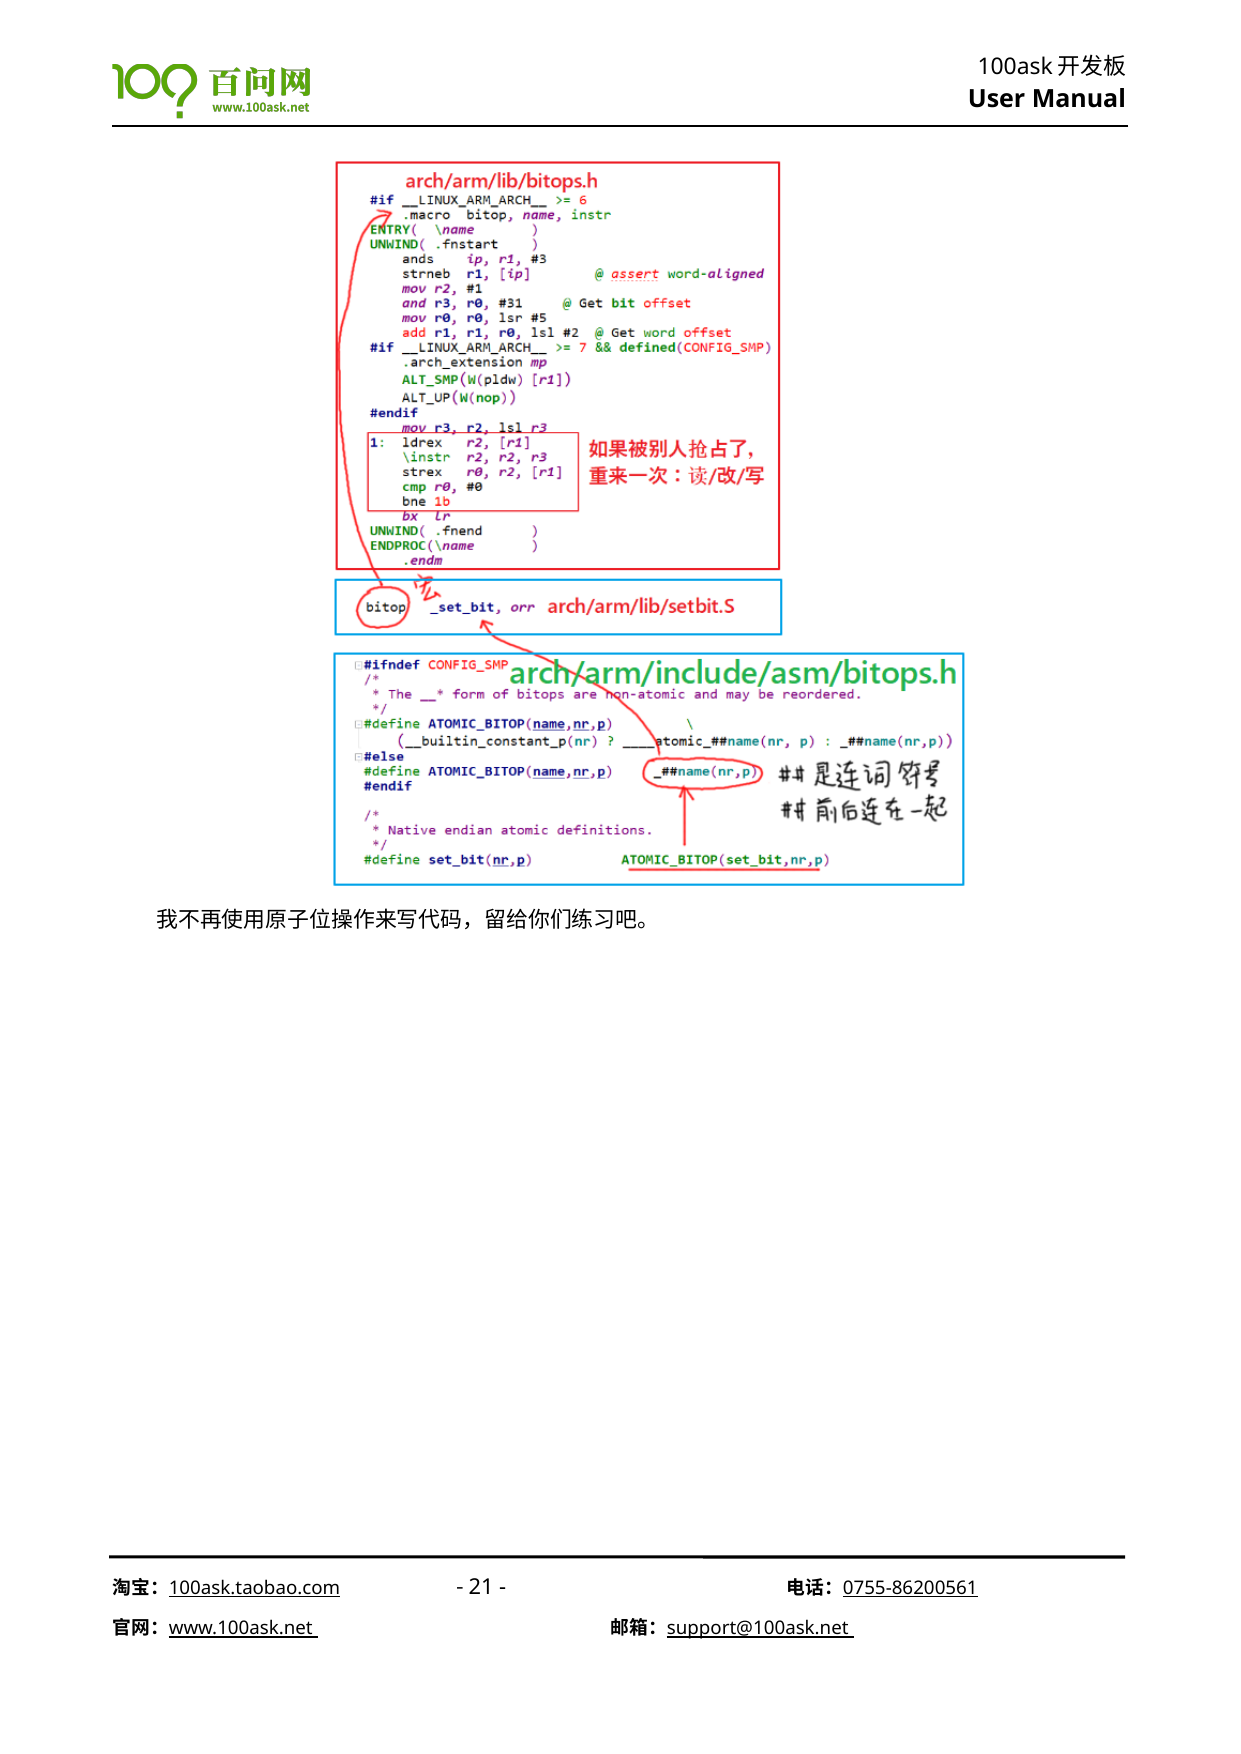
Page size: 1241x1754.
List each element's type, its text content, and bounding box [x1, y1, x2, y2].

text 我不再使用原子位操作来写代码，留给你们练习吧。 [112, 902, 1128, 934]
picture [311, 154, 973, 889]
picture [112, 64, 310, 124]
